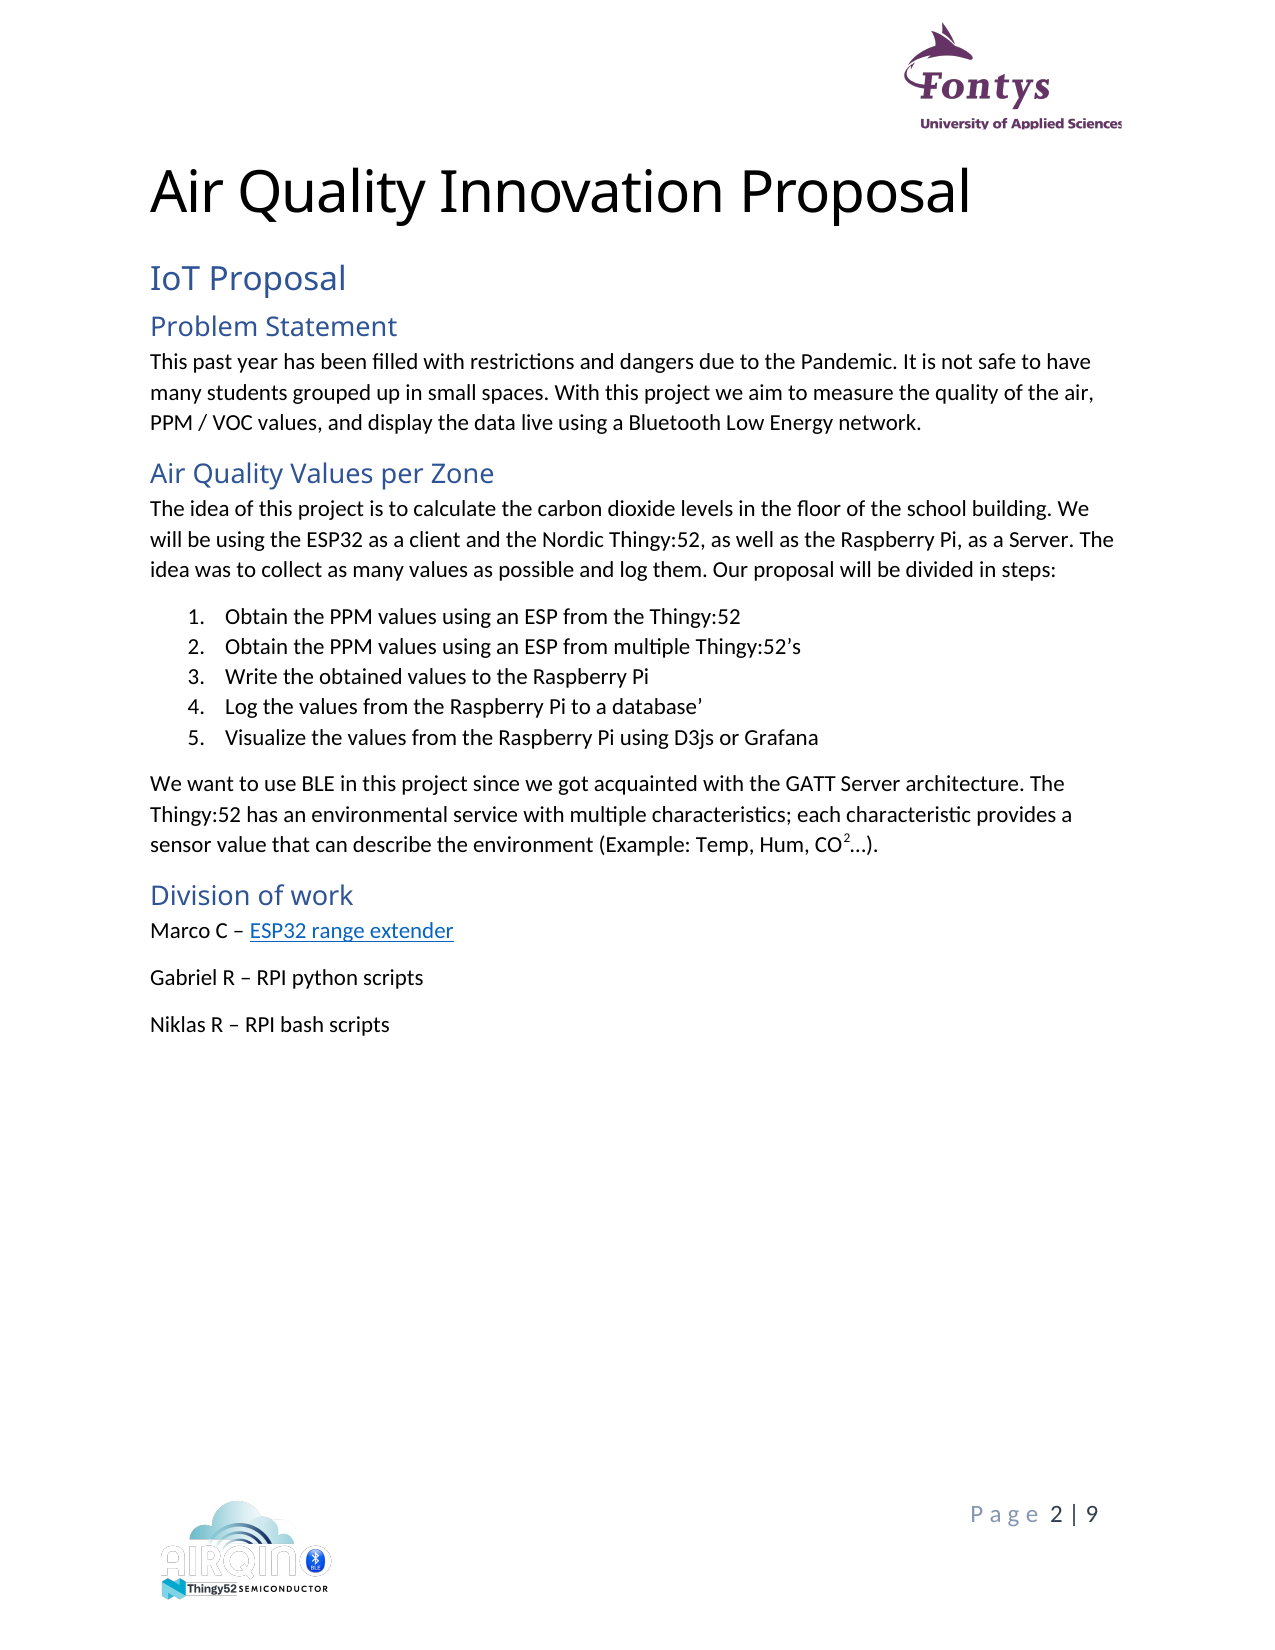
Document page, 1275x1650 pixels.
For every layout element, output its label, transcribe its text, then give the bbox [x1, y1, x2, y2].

title Air Quality Innovation Proposal [150, 150, 1125, 229]
subtitle Air Quality Values per Zone [150, 455, 1125, 492]
picture [902, 20, 1122, 130]
text This past year has been filled with restrictions and dangers due to the Pandemic. It is not safe to have many students grouped up in small spaces. With this project we aim to measure the quality of the air, PPM / VOC values, and display the data live using a Bluetooth Low Energy network. [150, 347, 1125, 436]
text Gabriel R – RPI python scripts [150, 963, 1125, 991]
picture [150, 1498, 335, 1602]
list Log the values from the Raspberry Pi to a database’ [187, 692, 1125, 720]
list Write the obtained values to the Raspberry Pi [187, 662, 1125, 690]
text We want to use BLE in this project since we got acquainted with the GATT Server architecture. The Thingy:52 has an environmental service with multiple characteristics; each characteristic provides a sensor value that can describe the environment (Example: Temp, Hum, CO2…). [150, 769, 1125, 858]
list Obtain the PPM values using an ESP from the Thingy:52 [187, 602, 1125, 630]
subtitle IoT Proposal [150, 254, 1125, 300]
text The idea of this project is to calculate the carbon dioxide levels in the floor of the school building. We will be using the ESP32 as a client and the Nordic Thingy:52, as well as the Raspberry Pi, as a Server. The idea was to collect as many values as possible and log them. Our proposal will be divided in steps: [150, 494, 1125, 583]
text Marco C – ESP32 range extender [150, 917, 1125, 944]
subtitle Division of work [150, 877, 1125, 914]
list Obtain the PPM values using an ESP from multiple Thingy:52’s [187, 632, 1125, 660]
list Visualize the values from the Raspberry Pi using D3js or Grafana [187, 723, 1125, 751]
subtitle Problem Statement [150, 308, 1125, 344]
text Niklas R – RPI bash scripts [150, 1010, 1125, 1038]
